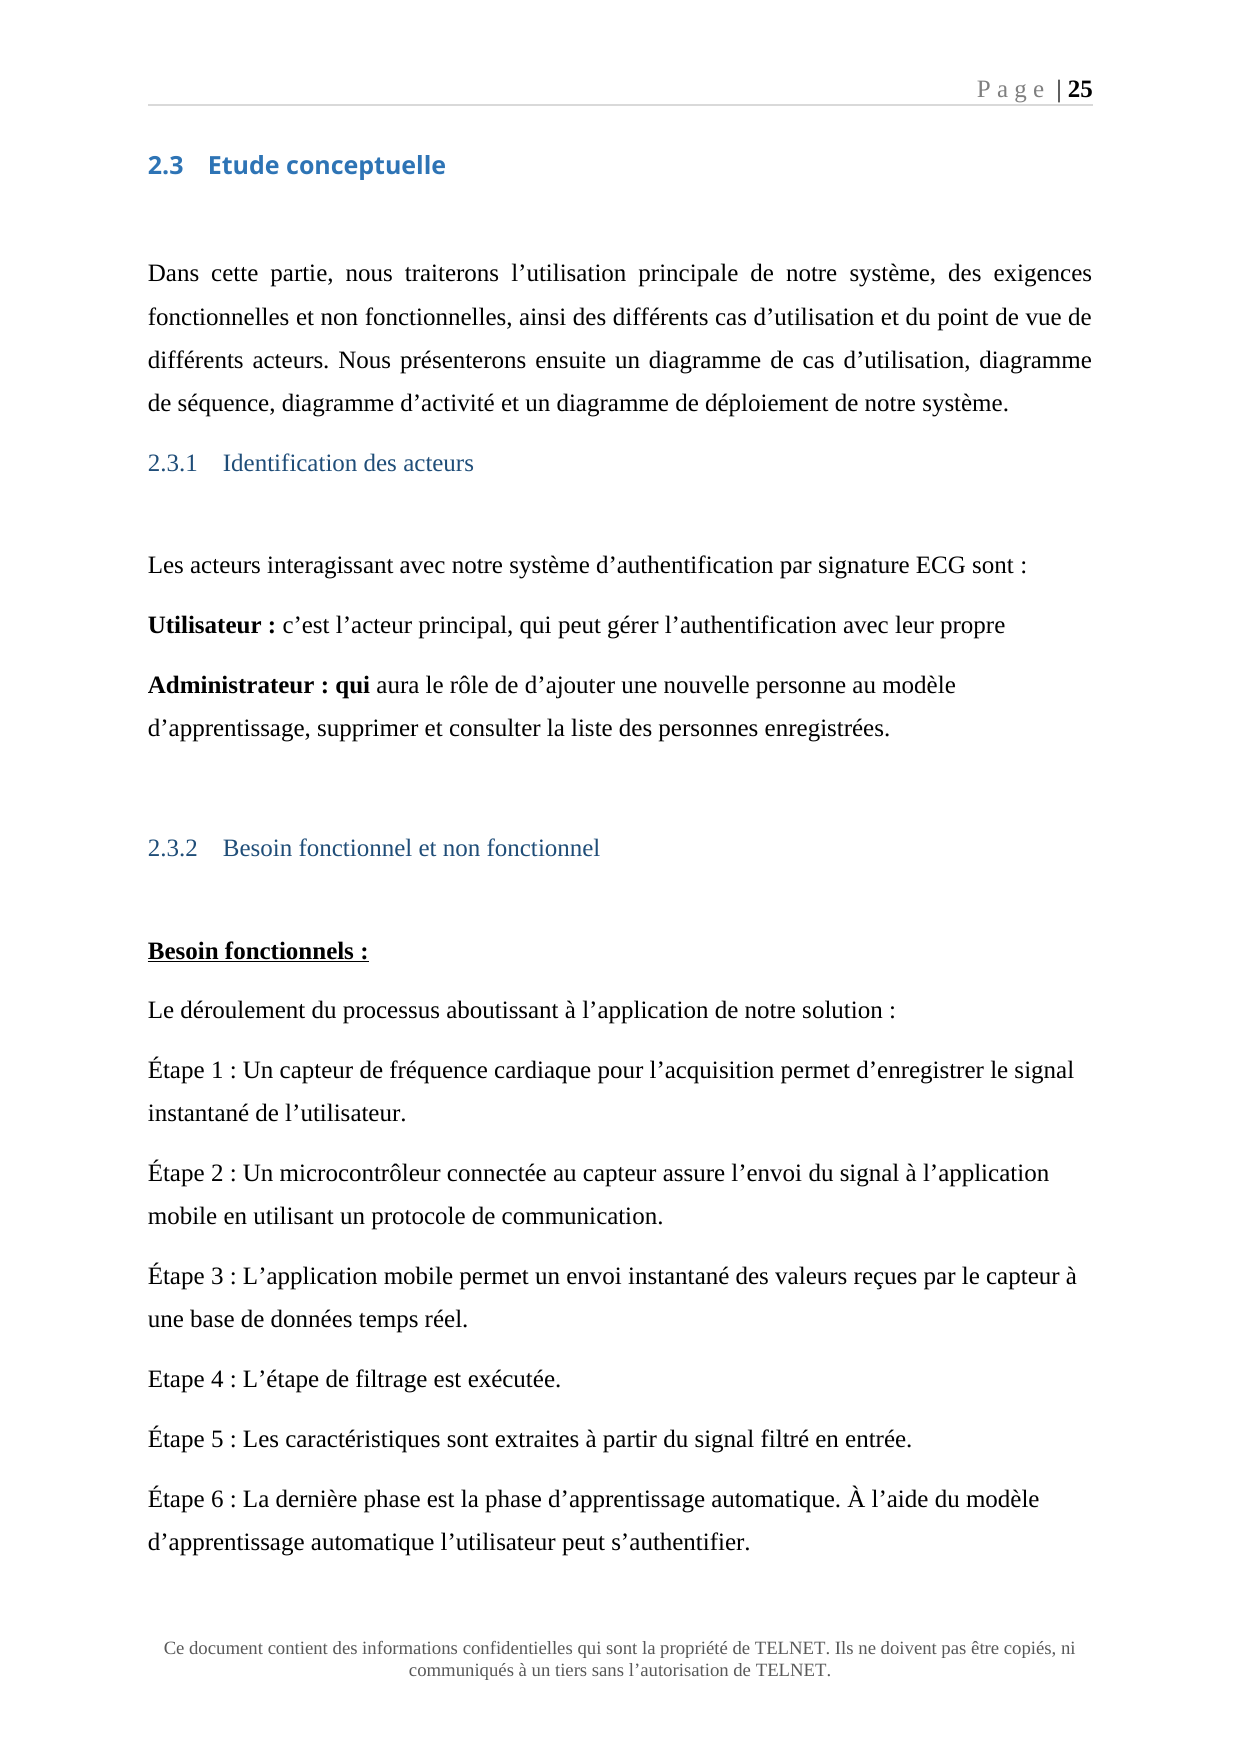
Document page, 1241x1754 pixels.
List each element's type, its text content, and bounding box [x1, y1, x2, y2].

text Étape 6 : La dernière phase est la phase d’apprentissage automatique. À l’aide du modèle d’apprentissage automatique l’utilisateur peut s’authentifier. [148, 1484, 1093, 1556]
text Étape 2 : Un microcontrôleur connectée au capteur assure l’envoi du signal à l’application mobile en utilisant un protocole de communication. [148, 1158, 1093, 1230]
text Les acteurs interagissant avec notre système d’authentification par signature ECG sont : [148, 551, 1093, 579]
text Administrateur : qui aura le rôle de d’ajouter une nouvelle personne au modèle d’apprentissage, supprimer et consulter la liste des personnes enregistrées. [148, 670, 1093, 742]
text Étape 5 : Les caractéristiques sont extraites à partir du signal filtré en entrée. [148, 1424, 1093, 1453]
subtitle Besoin fonctionnel et non fonctionnel [148, 833, 1093, 862]
text Besoin fonctionnels : [148, 936, 1093, 964]
subtitle Identification des acteurs [148, 448, 1093, 476]
text Etape 4 : L’étape de filtrage est exécutée. [148, 1364, 1093, 1393]
text Dans cette partie, nous traiterons l’utilisation principale de notre système, des exigences fonctionnelles et non fonctionnelles, ainsi des différents cas d’utilisation et du point de vue de différents acteurs. Nous présenterons ensuite un diagramme de cas d’utilisation, diagramme de séquence, diagramme d’activité et un diagramme de déploiement de notre système. [148, 258, 1093, 417]
subtitle Etude conceptuelle [148, 148, 1093, 182]
text Utilisateur : c’est l’acteur principal, qui peut gérer l’authentification avec leur propre [148, 610, 1093, 639]
text Étape 3 : L’application mobile permet un envoi instantané des valeurs reçues par le capteur à une base de données temps réel. [148, 1261, 1093, 1333]
text Étape 1 : Un capteur de fréquence cardiaque pour l’acquisition permet d’enregistrer le signal instantané de l’utilisateur. [148, 1055, 1093, 1127]
text Le déroulement du processus aboutissant à l’application de notre solution : [148, 996, 1093, 1024]
